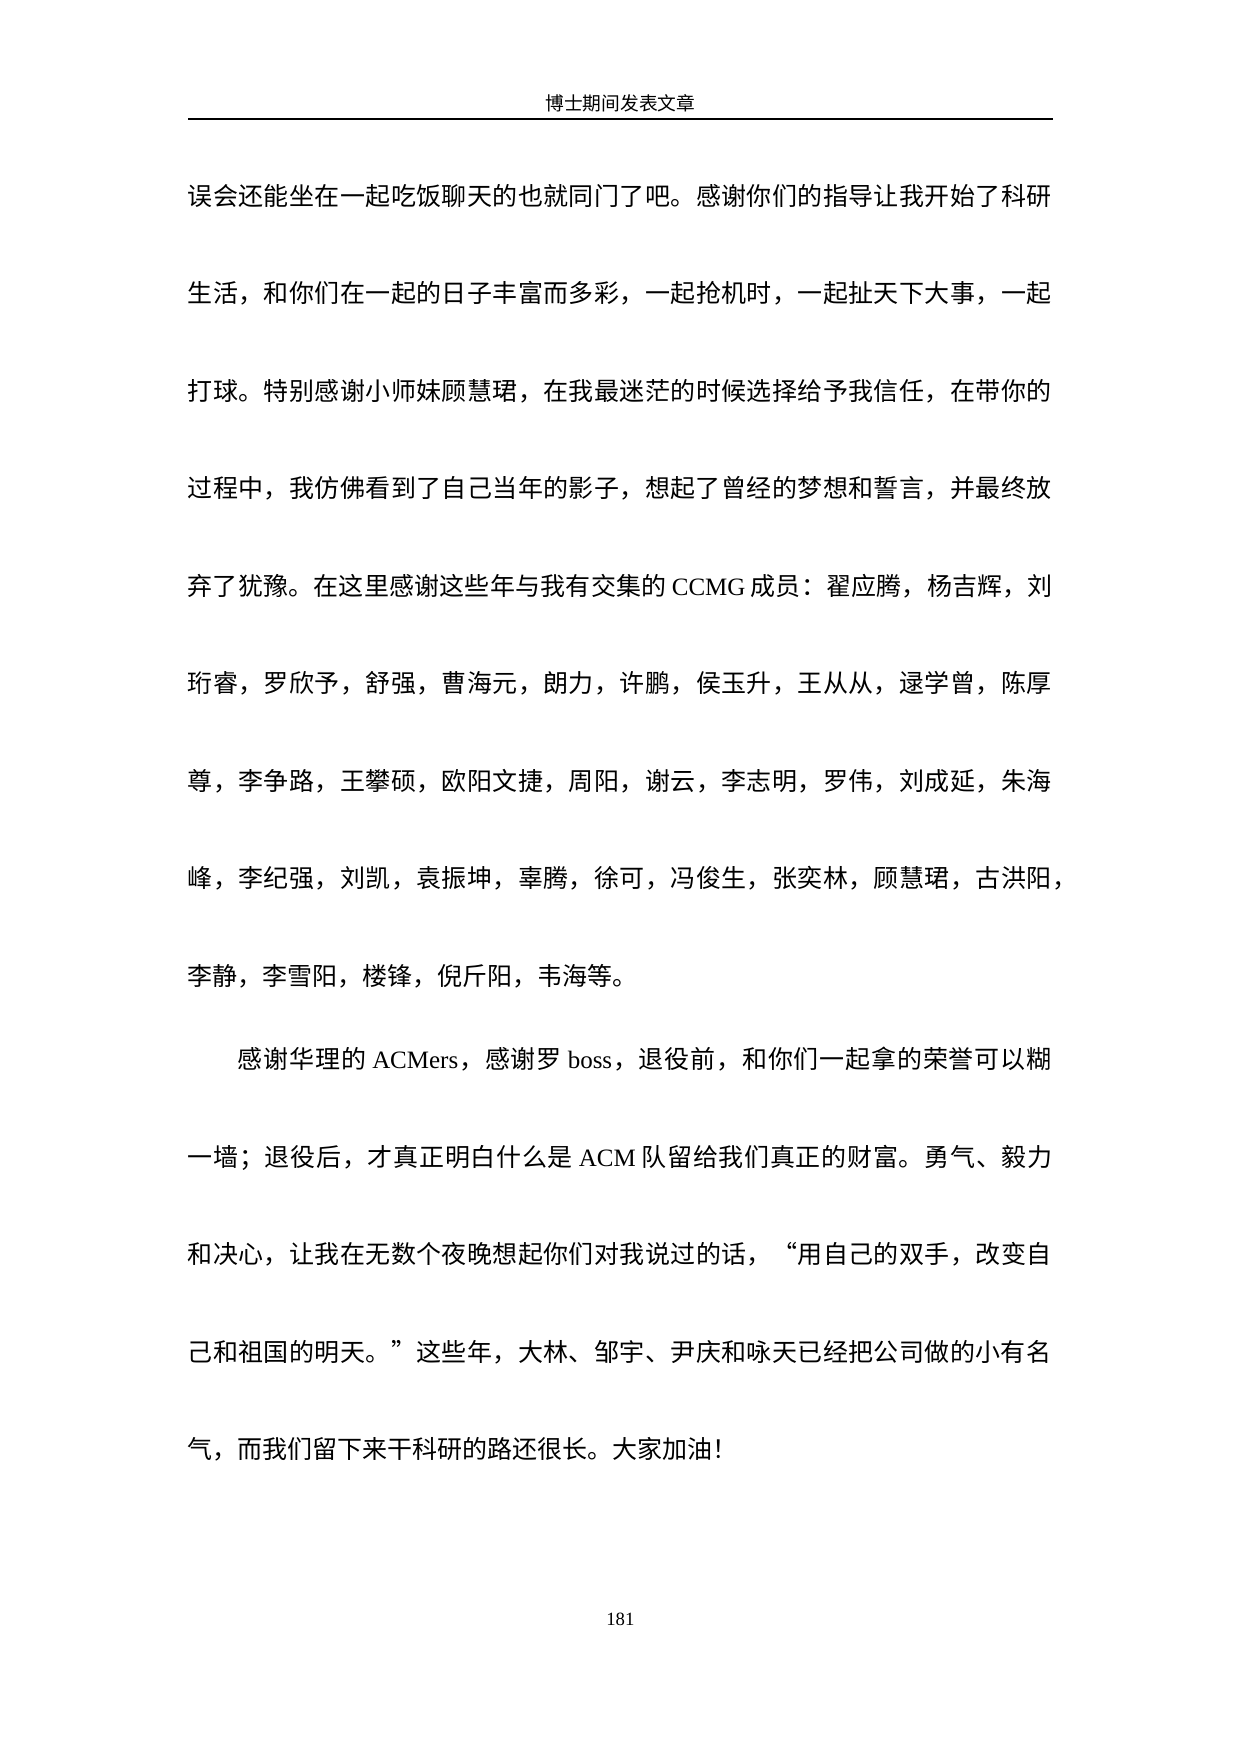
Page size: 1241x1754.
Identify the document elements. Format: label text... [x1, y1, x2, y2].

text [187, 162, 1053, 1007]
text 感谢华理的ACMers，感谢罗boss，退役前，和你们一起拿的荣誉可以糊一墙；退役后，才真正明白什么是ACM队留给我们真正的财富。勇气、毅力和决心，让我在无数个夜晚想起你们对我说过的话，“用自己的双手，改变自己和祖国的明天。”这些年，大林、邹宇、尹庆和咏天已经把公司做的小有名气，而我们留下来干科研的路还很长。大家加油！ [187, 1025, 1053, 1480]
